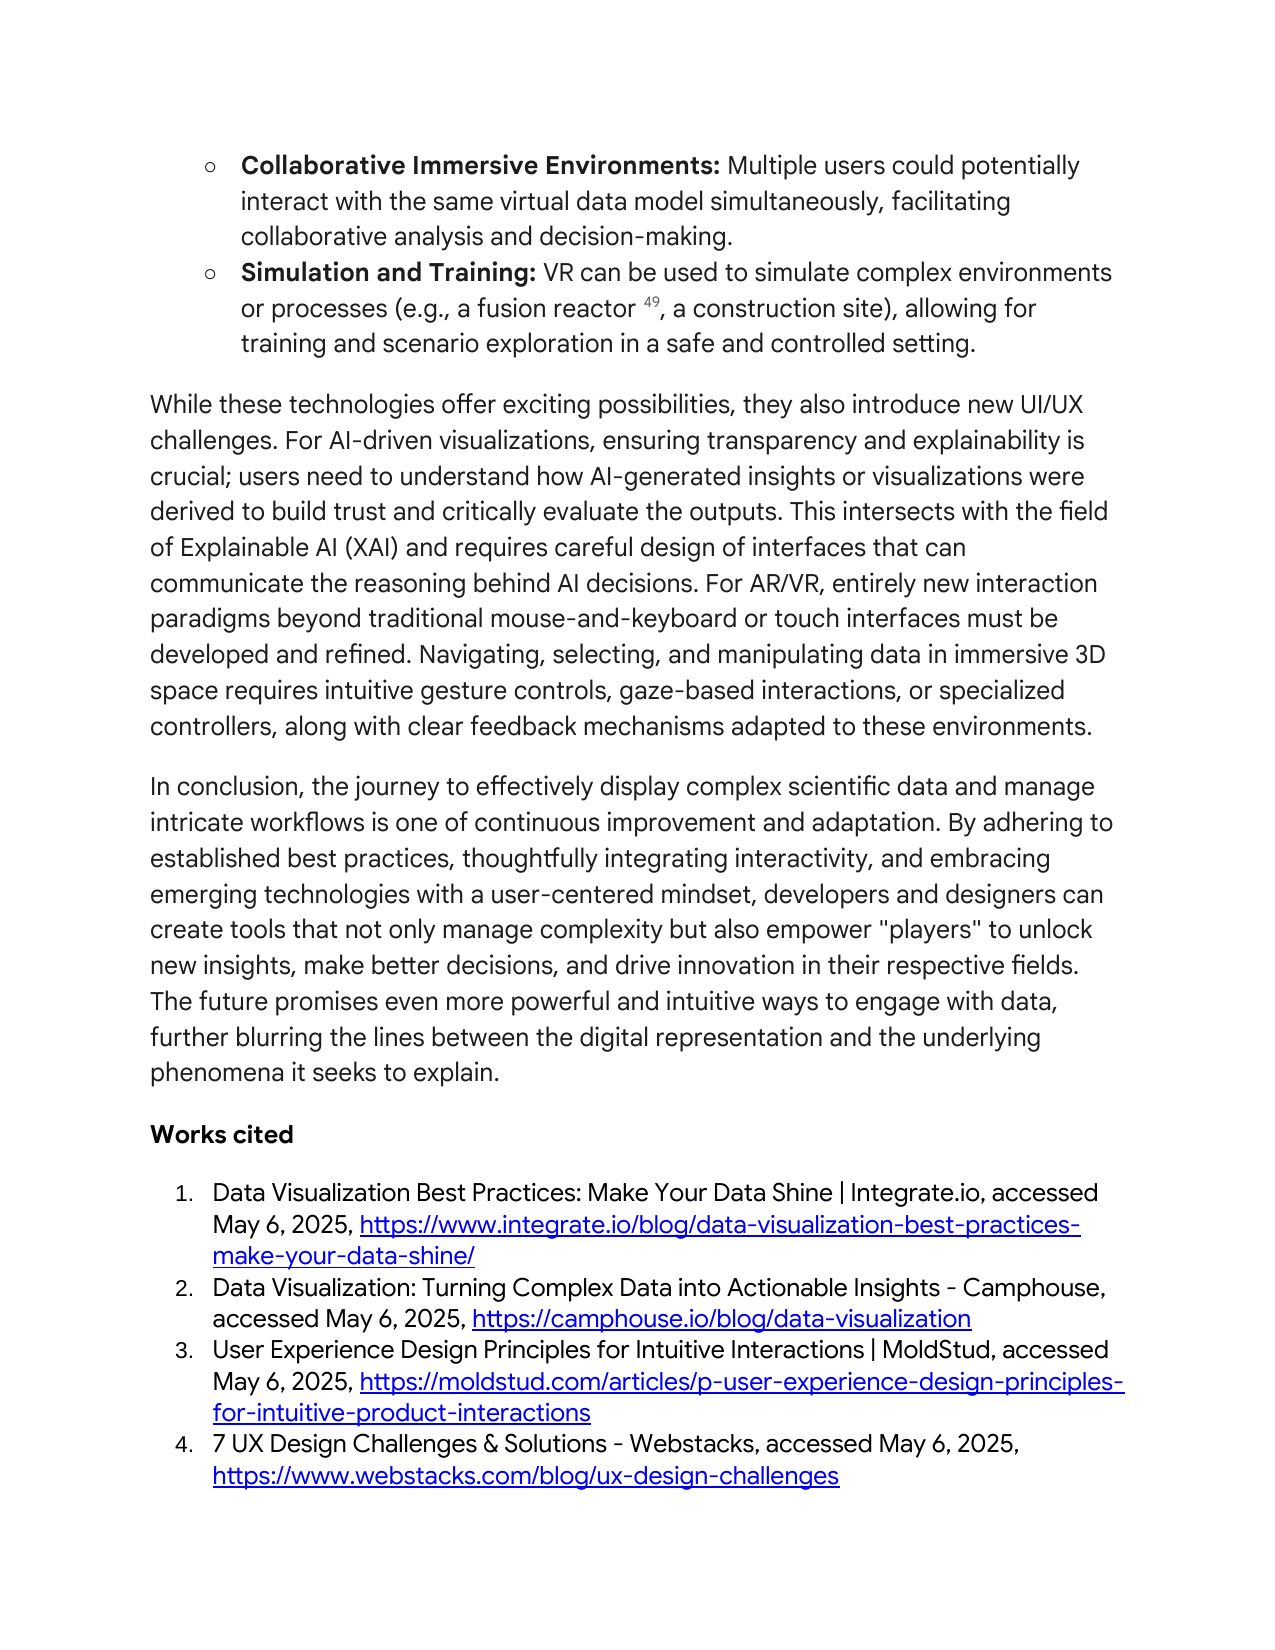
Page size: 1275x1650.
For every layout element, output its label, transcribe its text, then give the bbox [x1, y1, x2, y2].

list 7 UX Design Challenges & Solutions - Webstacks, accessed May 6, 2025, https://www.webstacks.com/blog/ux-design-challenges [175, 1428, 1125, 1491]
text In conclusion, the journey to effectively display complex scientific data and manage intricate workflows is one of continuous improvement and adaptation. By adhering to established best practices, thoughtfully integrating interactivity, and embracing emerging technologies with a user-centered mindset, developers and designers can create tools that not only manage complexity but also empower "players" to unlock new insights, make better decisions, and drive innovation in their respective fields. The future promises even more powerful and intuitive ways to engage with data, further blurring the lines between the digital representation and the underlying phenomena it seeks to explain. [150, 772, 1125, 1089]
list Simulation and Training: VR can be used to simulate complex environments or processes (e.g., a fusion reactor 49, a construction site), allowing for training and scenario exploration in a safe and controlled setting. [203, 257, 1125, 360]
subtitle Works cited [150, 1120, 1125, 1151]
list Collaborative Immersive Environments: Multiple users could potentially interact with the same virtual data model simultaneously, facilitating collaborative analysis and decision-making. [203, 150, 1125, 253]
text While these technologies offer exciting possibilities, they also introduce new UI/UX challenges. For AI-driven visualizations, ensuring transparency and explainability is crucial; users need to understand how AI-generated insights or visualizations were derived to build trust and critically evaluate the outputs. This intersects with the field of Explainable AI (XAI) and requires careful design of interfaces that can communicate the reasoning behind AI decisions. For AR/VR, entirely new interaction paradigms beyond traditional mouse-and-keyboard or touch interfaces must be developed and refined. Navigating, selecting, and manipulating data in immersive 3D space requires intuitive gesture controls, gaze-based interactions, or specialized controllers, along with clear feedback mechanisms adapted to these environments. [150, 389, 1125, 742]
list User Experience Design Principles for Intuitive Interactions | MoldStud, accessed May 6, 2025, https://moldstud.com/articles/p-user-experience-design-principles-for-intuitive-product-interactions [175, 1334, 1125, 1428]
list Data Visualization: Turning Complex Data into Actionable Insights - Camphouse, accessed May 6, 2025, https://camphouse.io/blog/data-visualization [175, 1272, 1125, 1334]
list Data Visualization Best Practices: Make Your Data Shine | Integrate.io, accessed May 6, 2025, https://www.integrate.io/blog/data-visualization-best-practices-make-your-data-shine/ [175, 1178, 1125, 1272]
